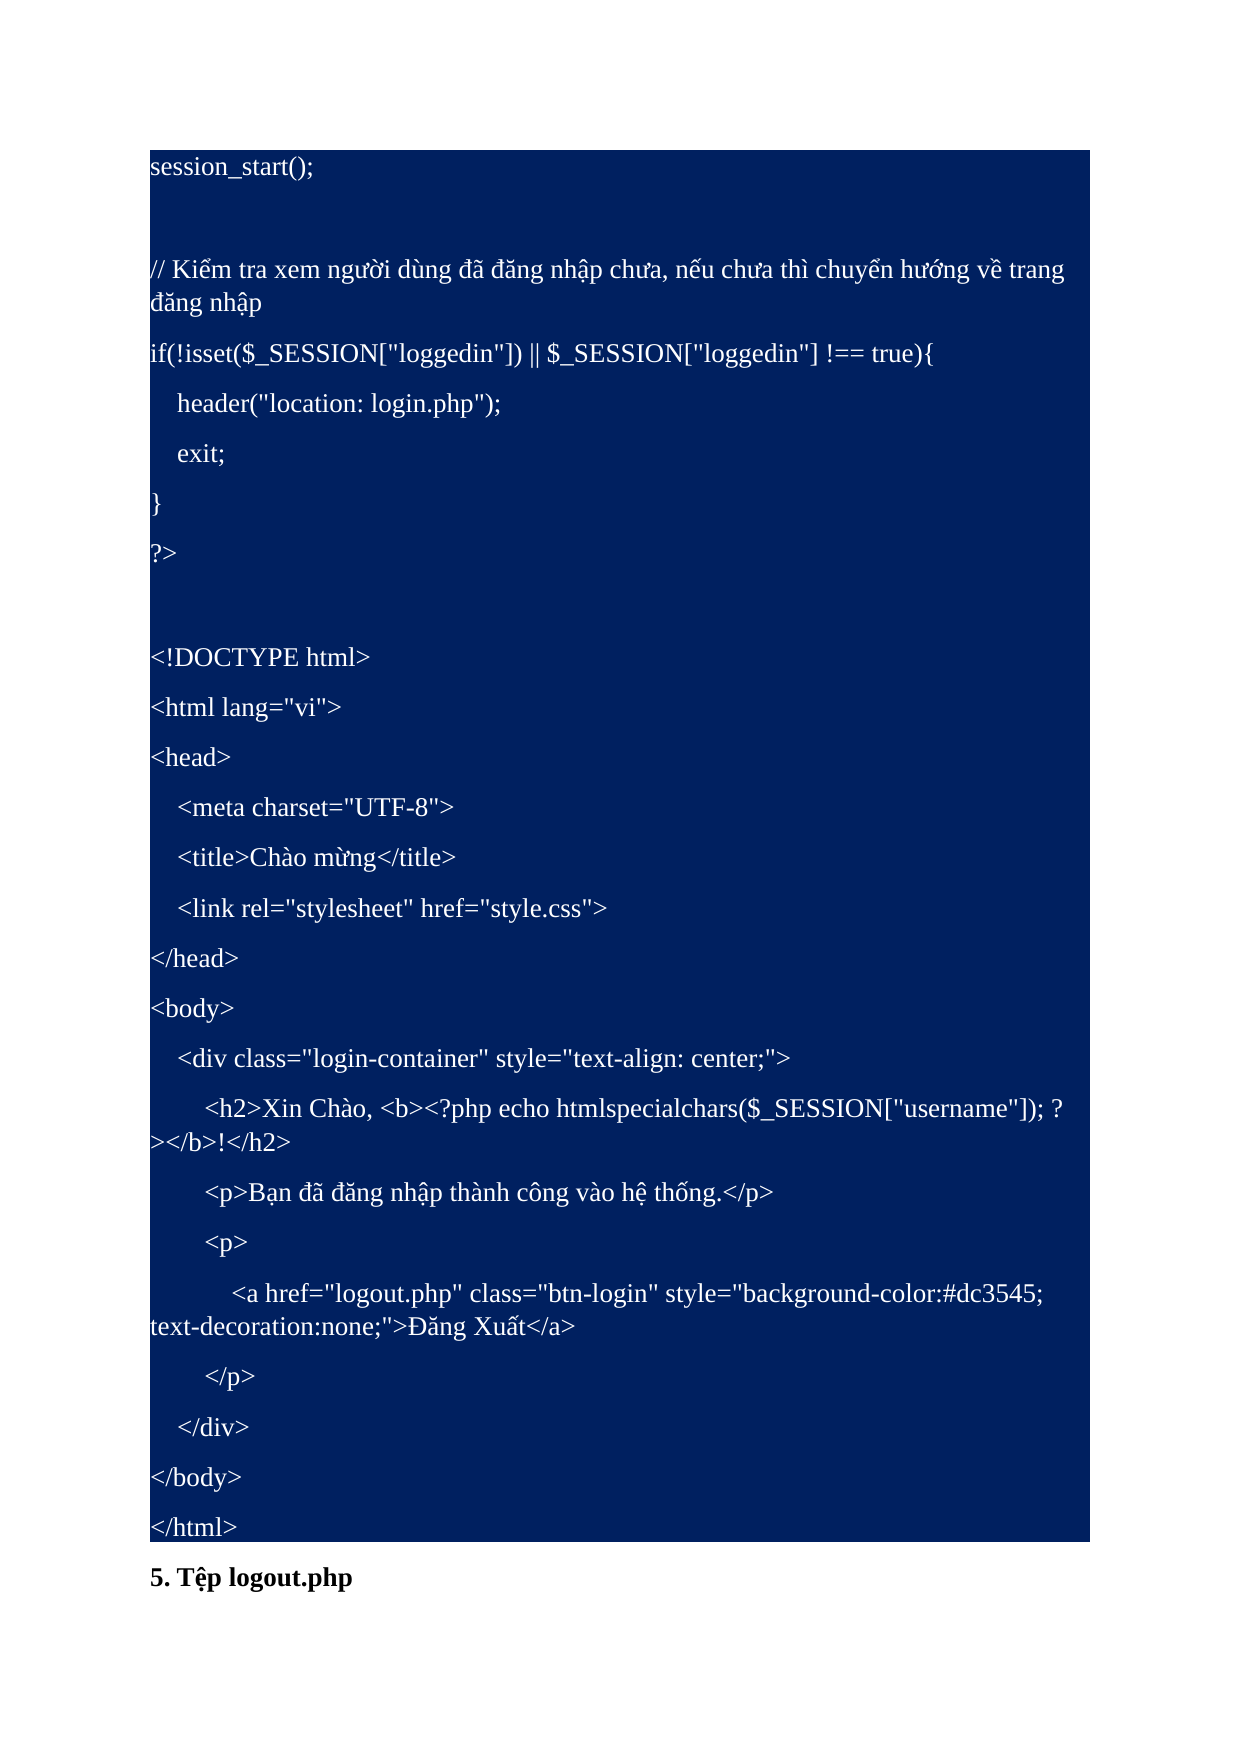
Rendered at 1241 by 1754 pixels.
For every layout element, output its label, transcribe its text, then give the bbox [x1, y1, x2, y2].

text <html lang="vi"> [150, 691, 1090, 722]
text </div> [150, 1411, 1090, 1442]
text </head> [150, 942, 1090, 973]
text <head> [150, 741, 1090, 772]
text // Kiểm tra xem người dùng đã đăng nhập chưa, nếu chưa thì chuyển hướng về trang đăng nhập [150, 253, 1090, 318]
text </body> [150, 1461, 1090, 1492]
text if(!isset($_SESSION["loggedin"]) || $_SESSION["loggedin"] !== true){ [150, 337, 1090, 368]
text 5. Tệp logout.php [150, 1561, 1090, 1592]
text <h2>Xin Chào, <b><?php echo htmlspecialchars($_SESSION["username"]); ?></b>!</h2> [150, 1092, 1090, 1157]
text exit; [150, 437, 1090, 468]
text <div class="login-container" style="text-align: center;"> [150, 1042, 1090, 1073]
text <meta charset="UTF-8"> [150, 791, 1090, 822]
text </html> [150, 1511, 1090, 1542]
text </p> [150, 1360, 1090, 1392]
text ?> [150, 538, 1090, 569]
text <link rel="stylesheet" href="style.css"> [150, 892, 1090, 923]
text <a href="logout.php" class="btn-login" style="background-color:#dc3545; text-decoration:none;">Đăng Xuất</a> [150, 1277, 1090, 1341]
text } [150, 487, 1090, 518]
text <p> [150, 1226, 1090, 1258]
text <body> [150, 992, 1090, 1023]
text <!DOCTYPE html> [150, 641, 1090, 672]
text <title>Chào mừng</title> [150, 841, 1090, 873]
text session_start(); [150, 150, 1090, 181]
text <p>Bạn đã đăng nhập thành công vào hệ thống.</p> [150, 1176, 1090, 1207]
text header("location: login.php"); [150, 387, 1090, 418]
